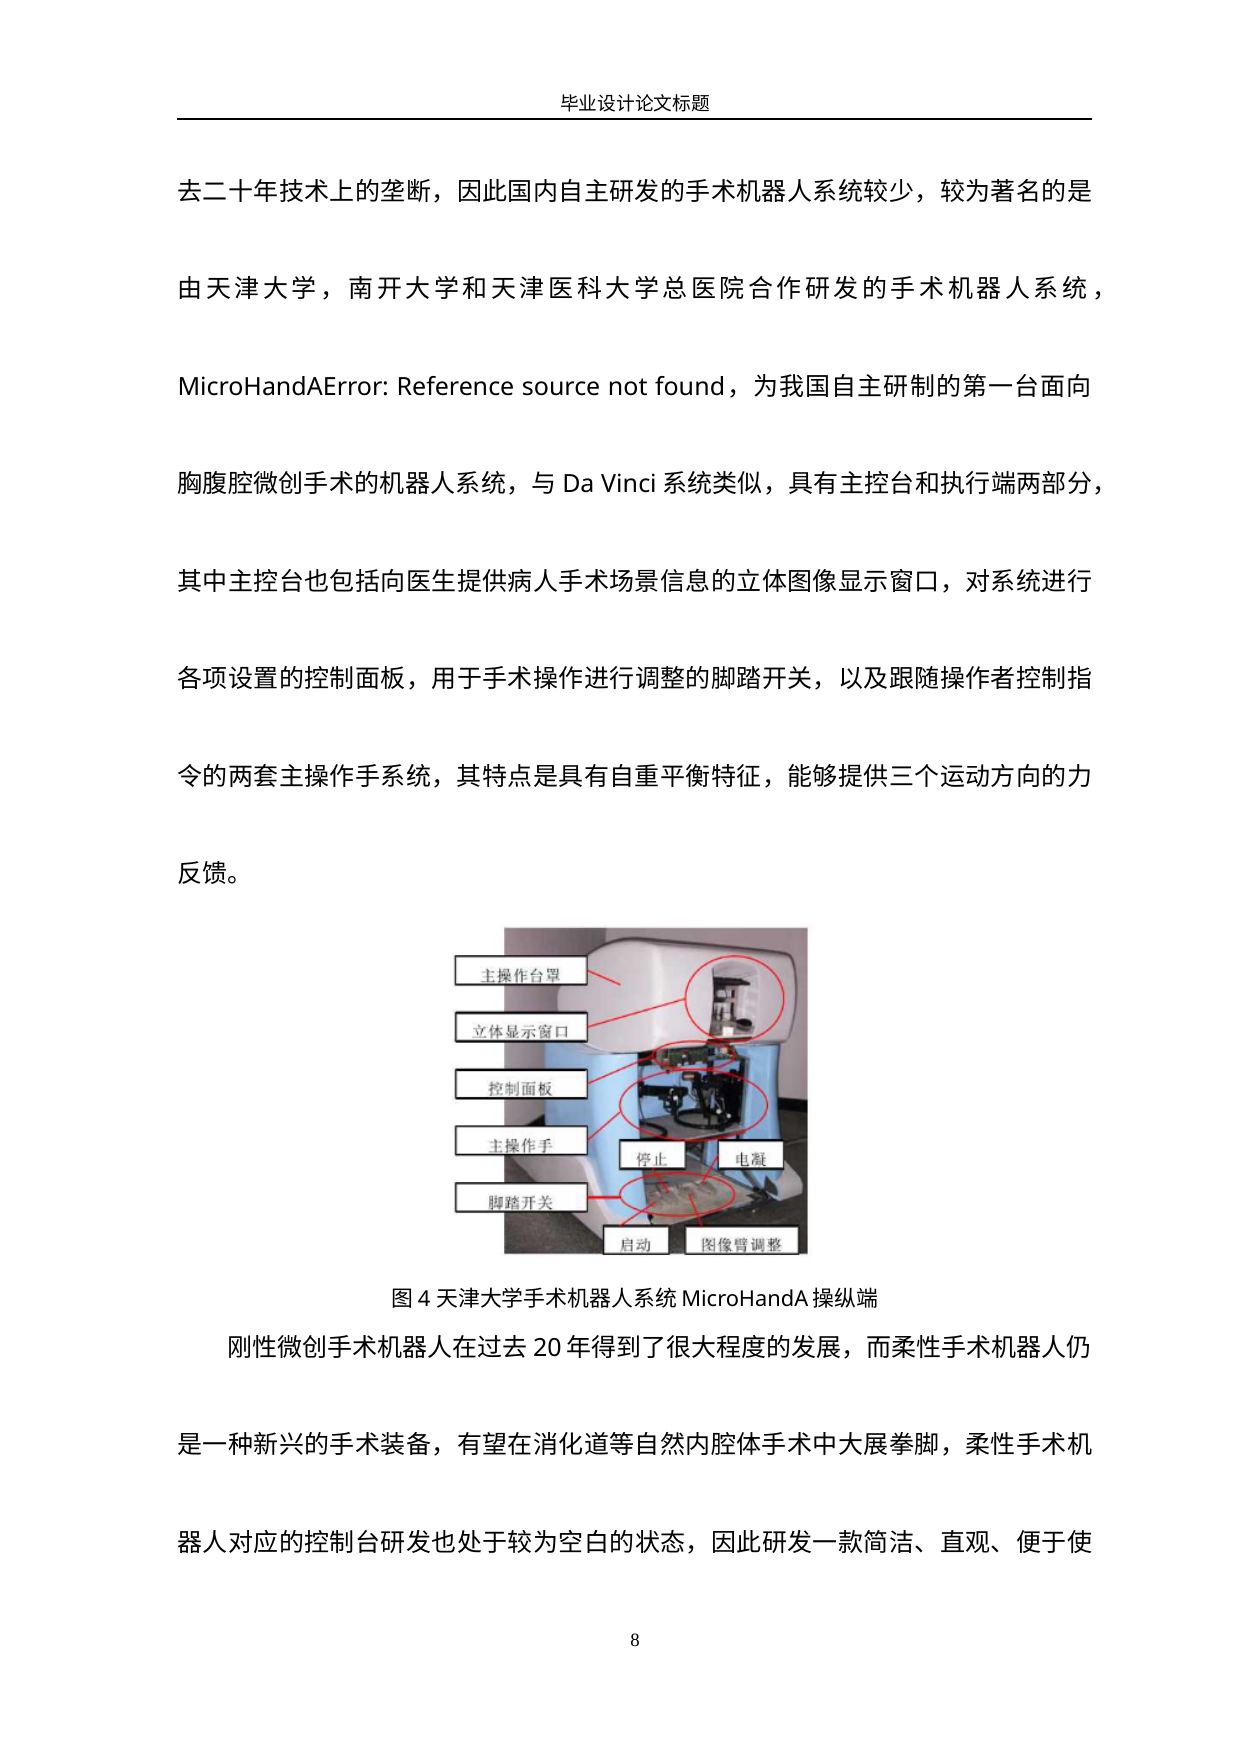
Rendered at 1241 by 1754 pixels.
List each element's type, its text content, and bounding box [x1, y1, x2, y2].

picture [445, 922, 825, 1276]
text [177, 157, 1092, 904]
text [177, 1313, 1092, 1573]
text 图4 天津大学手术机器人系统MicroHandA操纵端 [177, 1280, 1092, 1313]
